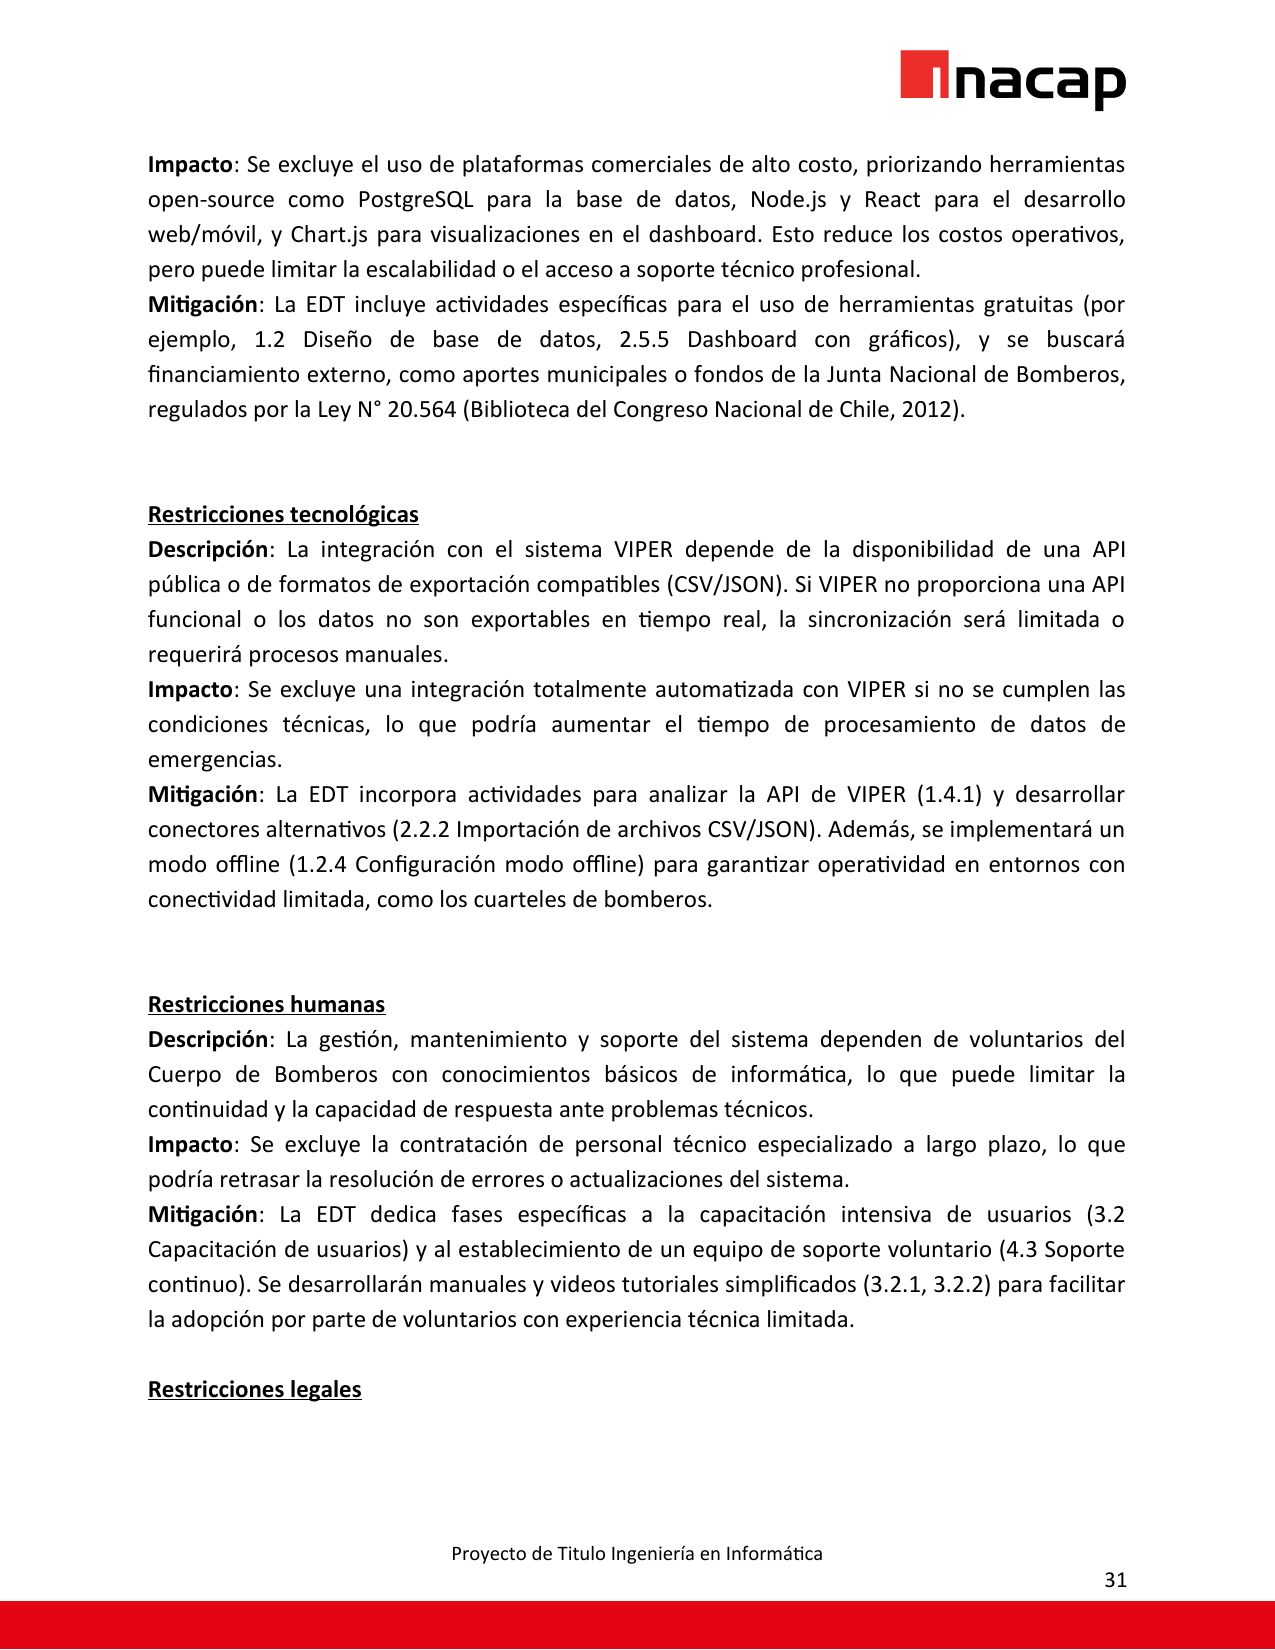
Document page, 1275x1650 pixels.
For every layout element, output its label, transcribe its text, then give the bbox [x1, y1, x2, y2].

text Descripción: La gestión, mantenimiento y soporte del sistema dependen de voluntarios del Cuerpo de Bomberos con conocimientos básicos de informática, lo que puede limitar la continuidad y la capacidad de respuesta ante problemas técnicos. [148, 1023, 1127, 1123]
text Restricciones humanas [148, 988, 1127, 1018]
text Restricciones legales [148, 1373, 1127, 1403]
text Mitigación: La EDT incorpora actividades para analizar la API de VIPER (1.4.1) y desarrollar conectores alternativos (2.2.2 Importación de archivos CSV/JSON). Además, se implementará un modo offline (1.2.4 Configuración modo offline) para garantizar operatividad en entornos con conectividad limitada, como los cuarteles de bomberos. [148, 778, 1127, 913]
text Impacto: Se excluye una integración totalmente automatizada con VIPER si no se cumplen las condiciones técnicas, lo que podría aumentar el tiempo de procesamiento de datos de emergencias. [148, 673, 1127, 773]
text Mitigación: La EDT dedica fases específicas a la capacitación intensiva de usuarios (3.2 Capacitación de usuarios) y al establecimiento de un equipo de soporte voluntario (4.3 Soporte continuo). Se desarrollarán manuales y videos tutoriales simplificados (3.2.1, 3.2.2) para facilitar la adopción por parte de voluntarios con experiencia técnica limitada. [148, 1198, 1127, 1333]
text Impacto: Se excluye la contratación de personal técnico especializado a largo plazo, lo que podría retrasar la resolución de errores o actualizaciones del sistema. [148, 1128, 1127, 1193]
text Restricciones tecnológicas [148, 498, 1127, 528]
text Mitigación: La EDT incluye actividades específicas para el uso de herramientas gratuitas (por ejemplo, 1.2 Diseño de base de datos, 2.5.5 Dashboard con gráficos), y se buscará financiamiento externo, como aportes municipales o fondos de la Junta Nacional de Bomberos, regulados por la Ley N° 20.564 (Biblioteca del Congreso Nacional de Chile, 2012). [148, 288, 1127, 423]
picture [884, 46, 1128, 112]
text Descripción: La integración con el sistema VIPER depende de la disponibilidad de una API pública o de formatos de exportación compatibles (CSV/JSON). Si VIPER no proporciona una API funcional o los datos no son exportables en tiempo real, la sincronización será limitada o requerirá procesos manuales. [148, 533, 1127, 668]
text Impacto: Se excluye el uso de plataformas comerciales de alto costo, priorizando herramientas open-source como PostgreSQL para la base de datos, Node.js y React para el desarrollo web/móvil, y Chart.js para visualizaciones en el dashboard. Esto reduce los costos operativos, pero puede limitar la escalabilidad o el acceso a soporte técnico profesional. [148, 148, 1127, 283]
